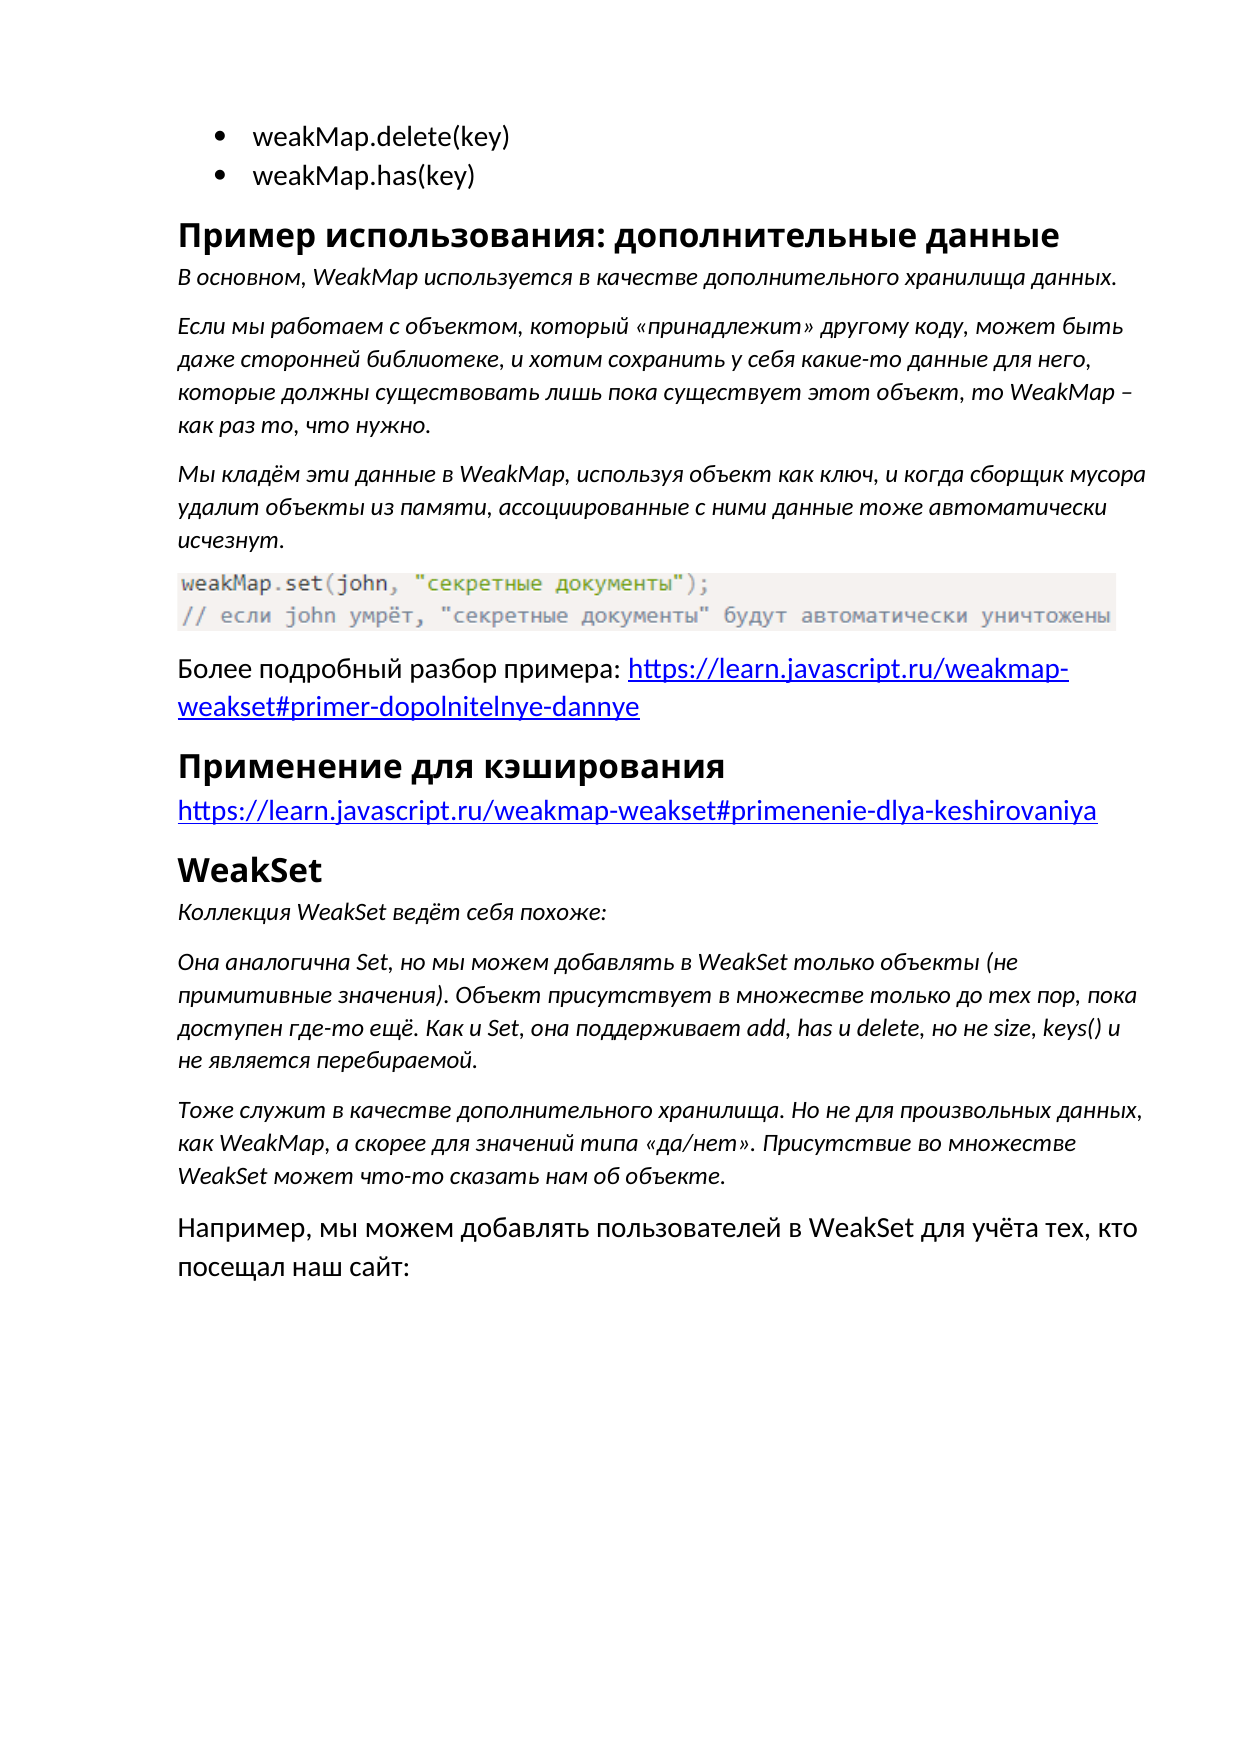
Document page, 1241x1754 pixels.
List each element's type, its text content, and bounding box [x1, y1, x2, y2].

subtitle WeakSet [177, 847, 1152, 893]
subtitle Пример использования: дополнительные данные [177, 212, 1152, 257]
text Тоже служит в качестве дополнительного хранилища. Но не для произвольных данных, как WeakMap, а скорее для значений типа «да/нет». Присутствие во множестве WeakSet может что-то сказать нам об объекте. [177, 1094, 1152, 1191]
text Мы кладём эти данные в WeakMap, используя объект как ключ, и когда сборщик мусора удалит объекты из памяти, ассоциированные с ними данные тоже автоматически исчезнут. [177, 458, 1152, 555]
text Например, мы можем добавлять пользователей в WeakSet для учёта тех, кто посещал наш сайт: [177, 1209, 1152, 1284]
picture [177, 573, 1117, 631]
text https://learn.javascript.ru/weakmap-weakset#primenenie-dlya-keshirovaniya [177, 792, 1152, 828]
text Коллекция WeakSet ведёт себя похоже: [177, 896, 1152, 927]
text В основном, WeakMap используется в качестве дополнительного хранилища данных. [177, 261, 1152, 291]
list weakMap.delete(key) [215, 118, 1152, 154]
text Более подробный разбор примера: https://learn.javascript.ru/weakmap-weakset#primer-dopolnitelnye-dannye [177, 650, 1152, 724]
list weakMap.has(key) [215, 157, 1152, 192]
text Если мы работаем с объектом, который «принадлежит» другому коду, может быть даже сторонней библиотеке, и хотим сохранить у себя какие-то данные для него, которые должны существовать лишь пока существует этот объект, то WeakMap – как раз то, что нужно. [177, 310, 1152, 439]
subtitle Применение для кэширования [177, 743, 1152, 789]
text Она аналогична Set, но мы можем добавлять в WeakSet только объекты (не примитивные значения). Объект присутствует в множестве только до тех пор, пока доступен где-то ещё. Как и Set, она поддерживает add, has и delete, но не size, keys() и не является перебираемой. [177, 946, 1152, 1075]
